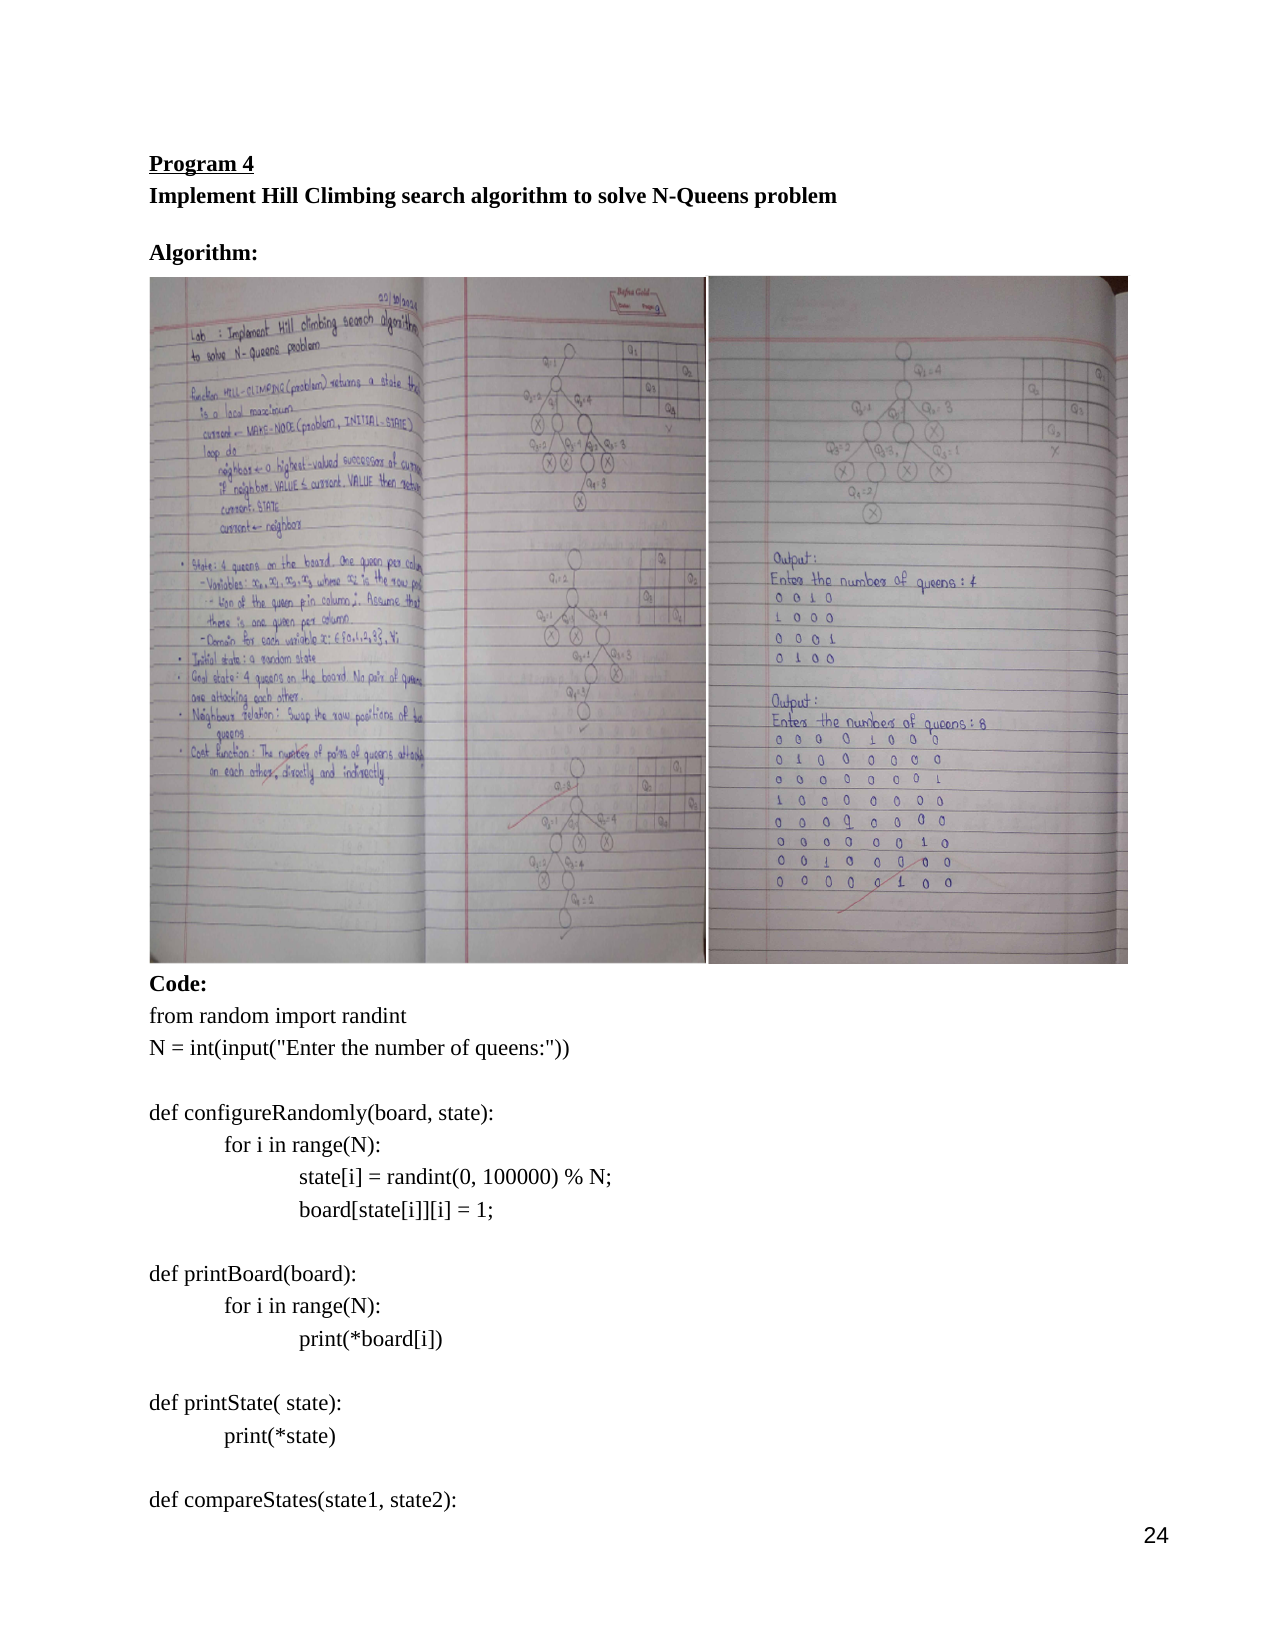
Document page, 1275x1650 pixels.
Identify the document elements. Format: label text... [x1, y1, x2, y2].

text Implement Hill Climbing search algorithm to solve N-Queens problem [149, 182, 1040, 208]
text Program 4 [149, 149, 1169, 176]
text Algorithm: [149, 239, 1169, 265]
text def compareStates(state1, state2): [149, 1486, 1169, 1513]
text print(*state) [149, 1422, 1169, 1448]
text def printState( state): [149, 1389, 1169, 1416]
text N = int(input("Enter the number of queens:")) [149, 1034, 1169, 1061]
text from random import randint [149, 1002, 1169, 1028]
text state[i] = randint(0, 100000) % N; [149, 1163, 1169, 1190]
text def configureRandomly(board, state): [149, 1099, 1169, 1125]
text Code: [149, 970, 1169, 996]
text def printBoard(board): [149, 1260, 1169, 1287]
text for i in range(N): [149, 1293, 1169, 1319]
text print(*board[i]) [149, 1325, 1169, 1351]
picture [150, 275, 1131, 964]
text board[state[i]][i] = 1; [149, 1196, 1169, 1222]
text for i in range(N): [149, 1131, 1169, 1157]
